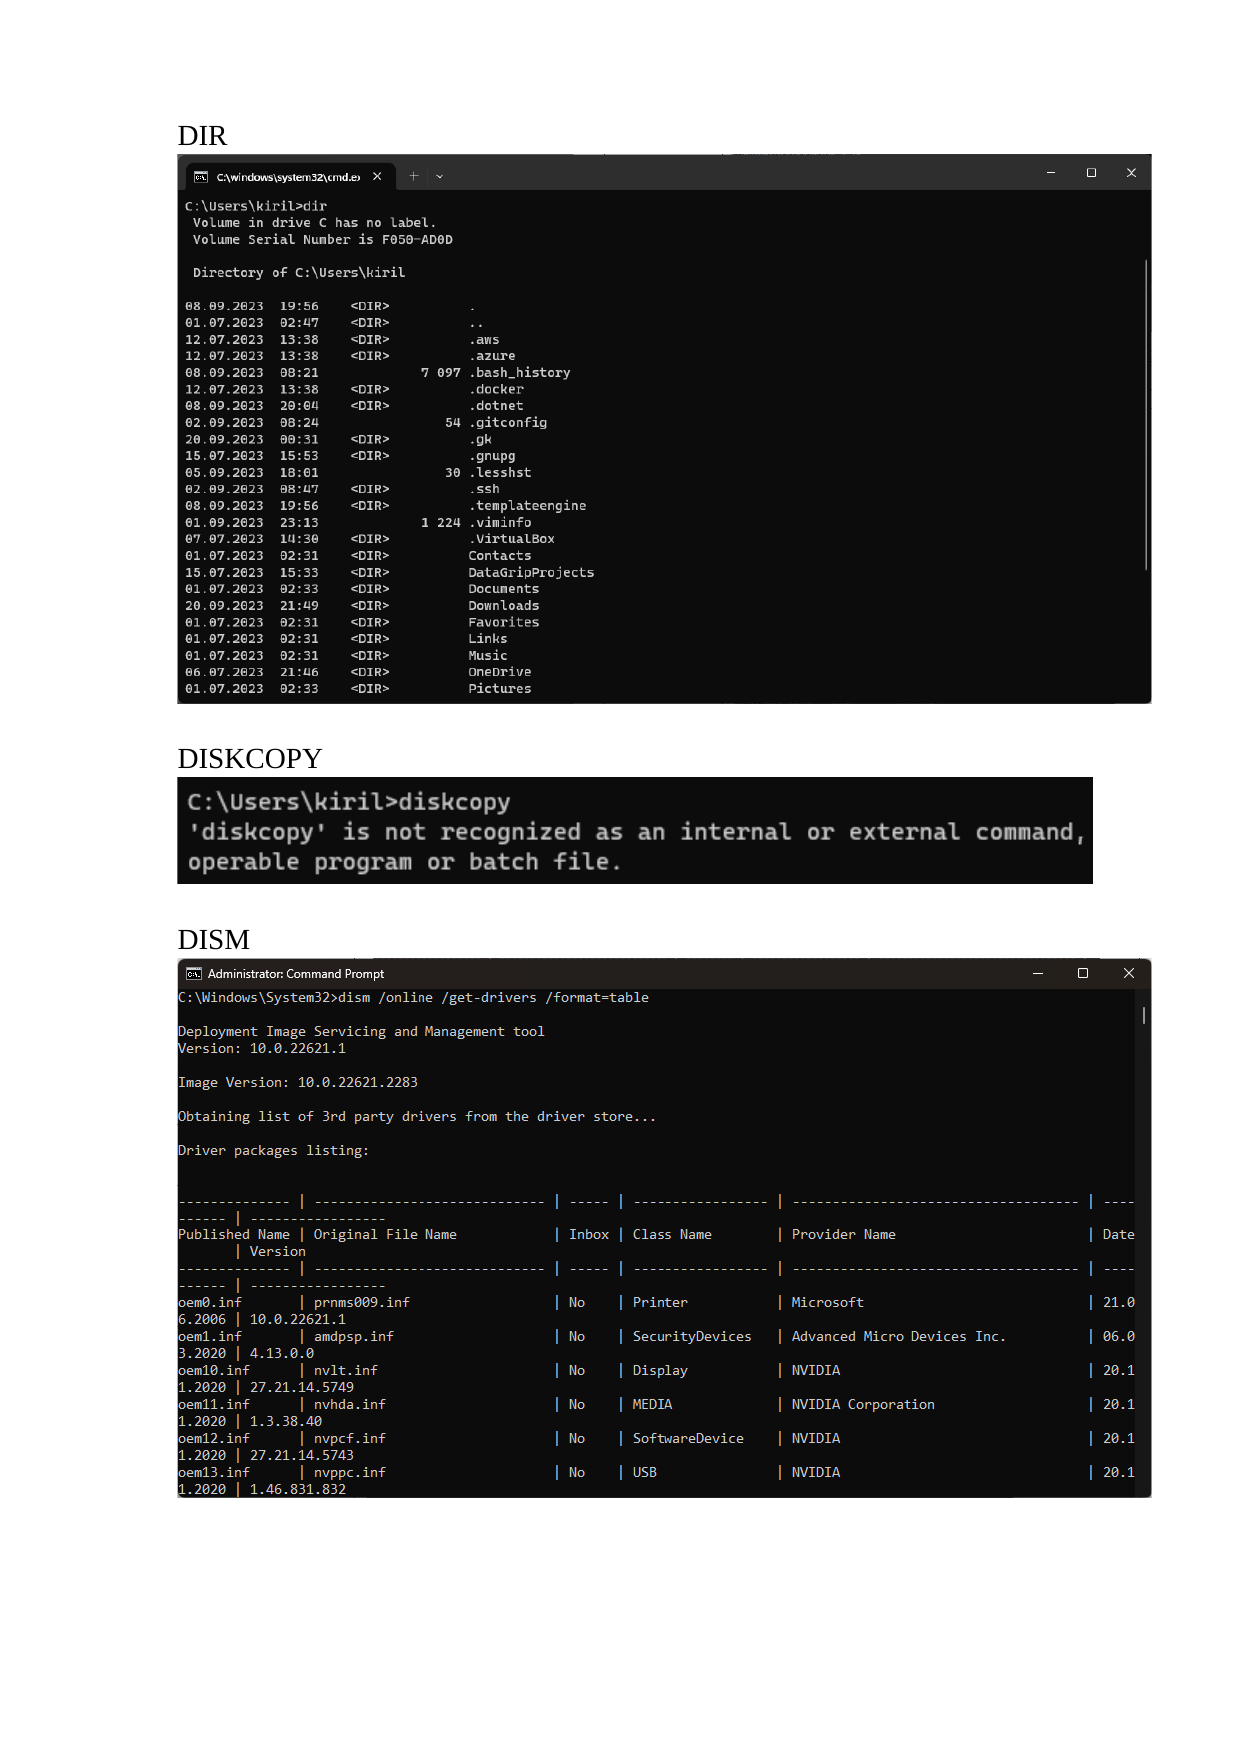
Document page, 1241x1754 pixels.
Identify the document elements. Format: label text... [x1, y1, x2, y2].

text DISKCOPY [177, 741, 1152, 775]
picture [177, 777, 1093, 884]
picture [177, 154, 1152, 704]
text DISM [177, 922, 1152, 956]
picture [177, 958, 1152, 1498]
text DIR [177, 118, 1152, 152]
